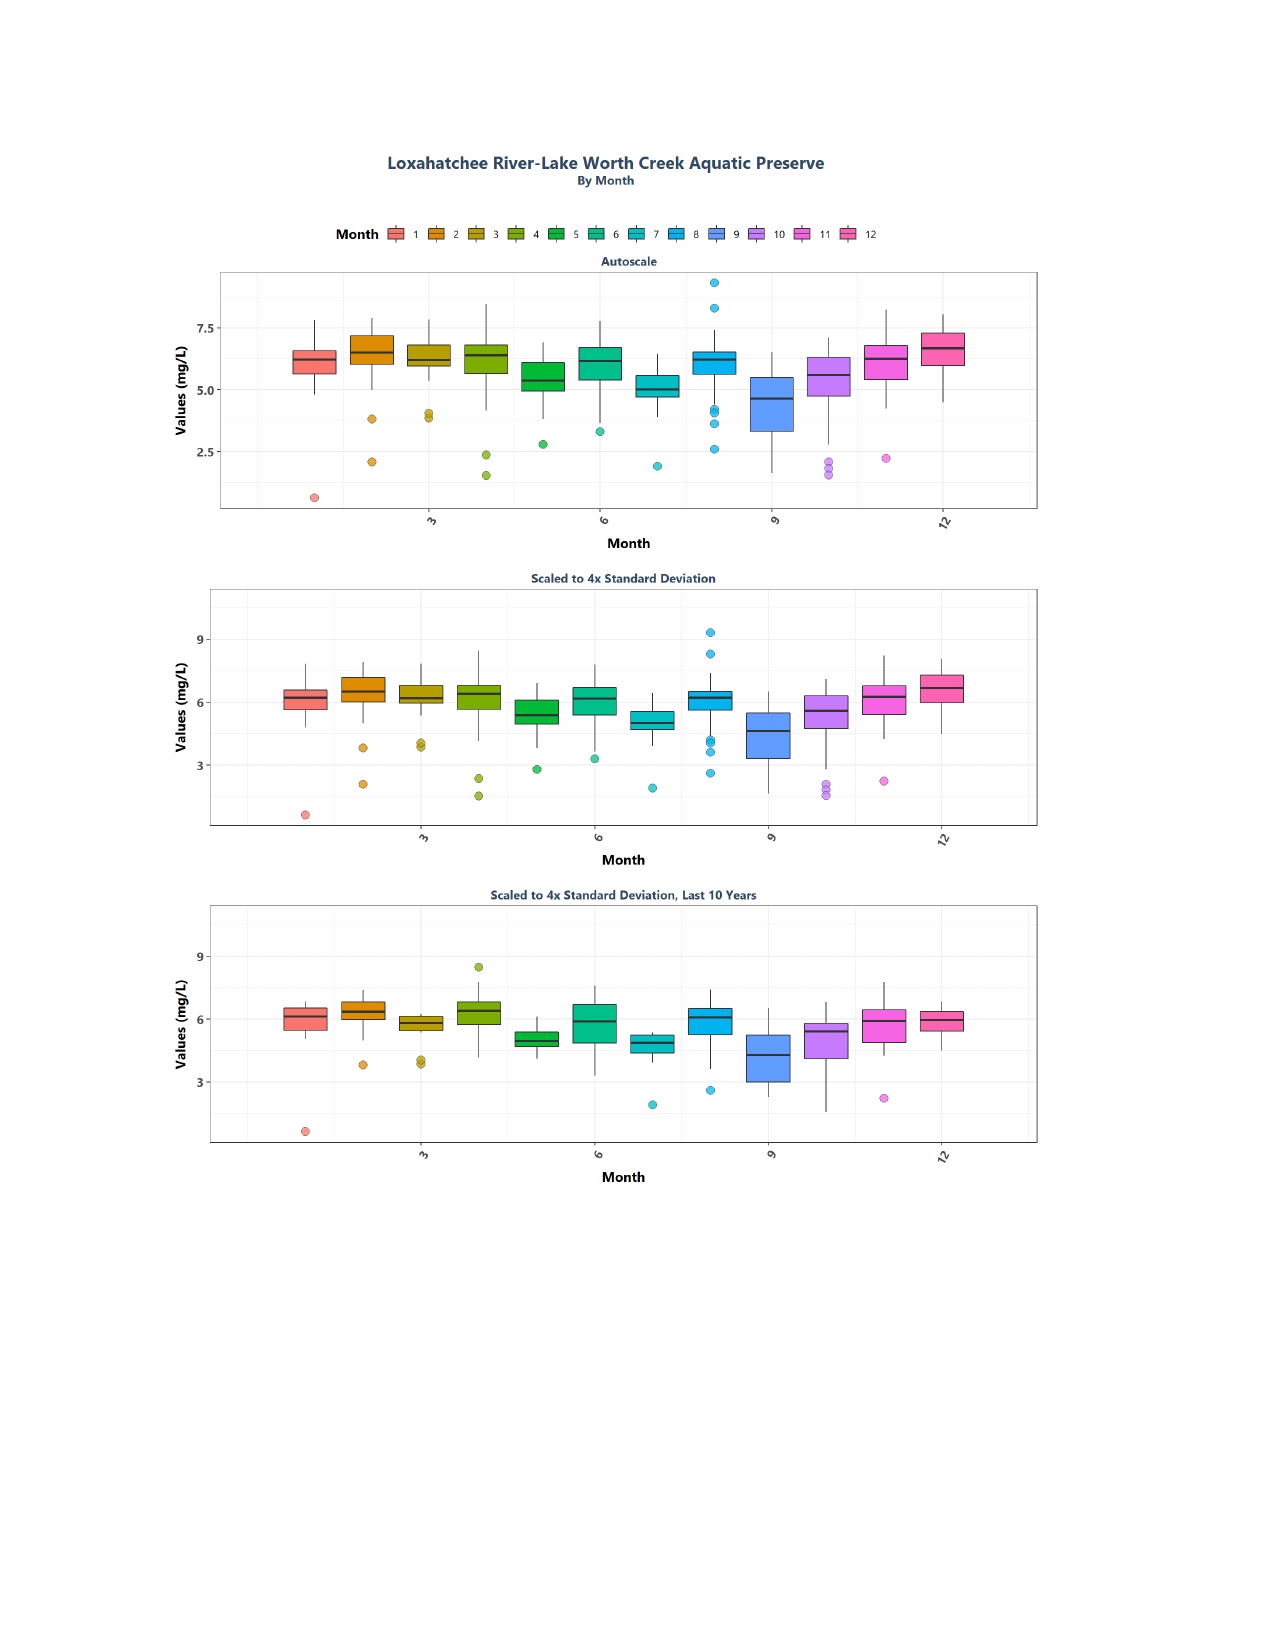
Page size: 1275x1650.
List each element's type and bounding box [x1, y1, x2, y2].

picture [168, 150, 1044, 1200]
